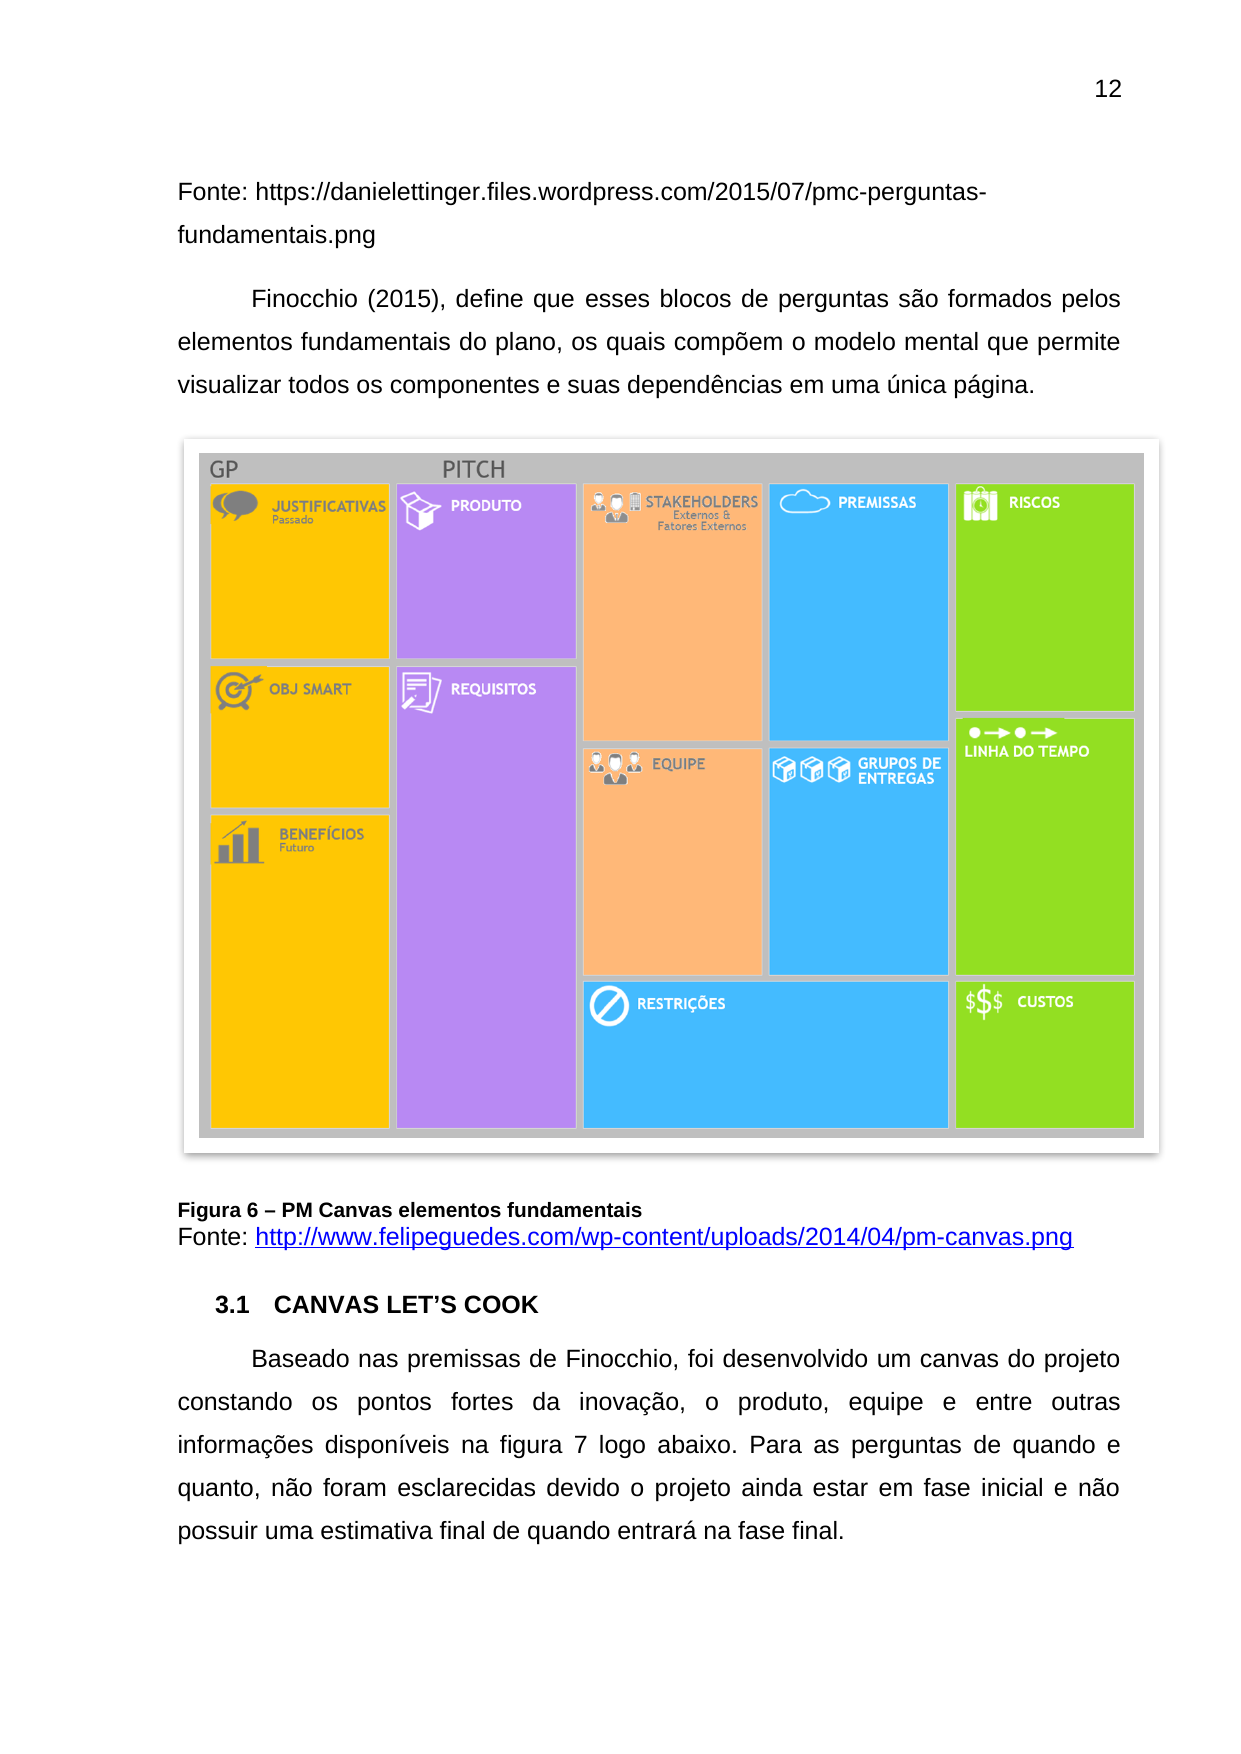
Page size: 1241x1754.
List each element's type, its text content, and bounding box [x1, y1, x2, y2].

text Finocchio (2015), define que esses blocos de perguntas são formados pelos elementos fundamentais do plano, os quais compõem o modelo mental que permite visualizar todos os componentes e suas dependências em uma única página. [177, 356, 1122, 399]
text Fonte: http://www.felipeguedes.com/wp-content/uploads/2014/04/pm-canvas.png [177, 1222, 1122, 1251]
subtitle CANVAS LET’S COOK [215, 1290, 1122, 1319]
text Fonte: https://danielettinger.files.wordpress.com/2015/07/pmc-perguntas-fundamentais.png [177, 177, 1122, 249]
picture [199, 453, 1144, 1138]
text Finocchio (2015), define que esses blocos de perguntas são formados pelos elementos fundamentais do plano, os quais compõem o modelo mental que permite visualizar todos os componentes e suas dependências em uma única página. [177, 284, 1122, 328]
text Figura 6 – PM Canvas elementos fundamentais [177, 1198, 1122, 1222]
text Baseado nas premissas de Finocchio, foi desenvolvido um canvas do projeto constando os pontos fortes da inovação, o produto, equipe e entre outras informações disponíveis na figura 7 logo abaixo. Para as perguntas de quando e quanto, não foram esclarecidas devido o projeto ainda estar em fase inicial e não possuir uma estimativa final de quando entrará na fase final. [177, 1344, 1122, 1545]
